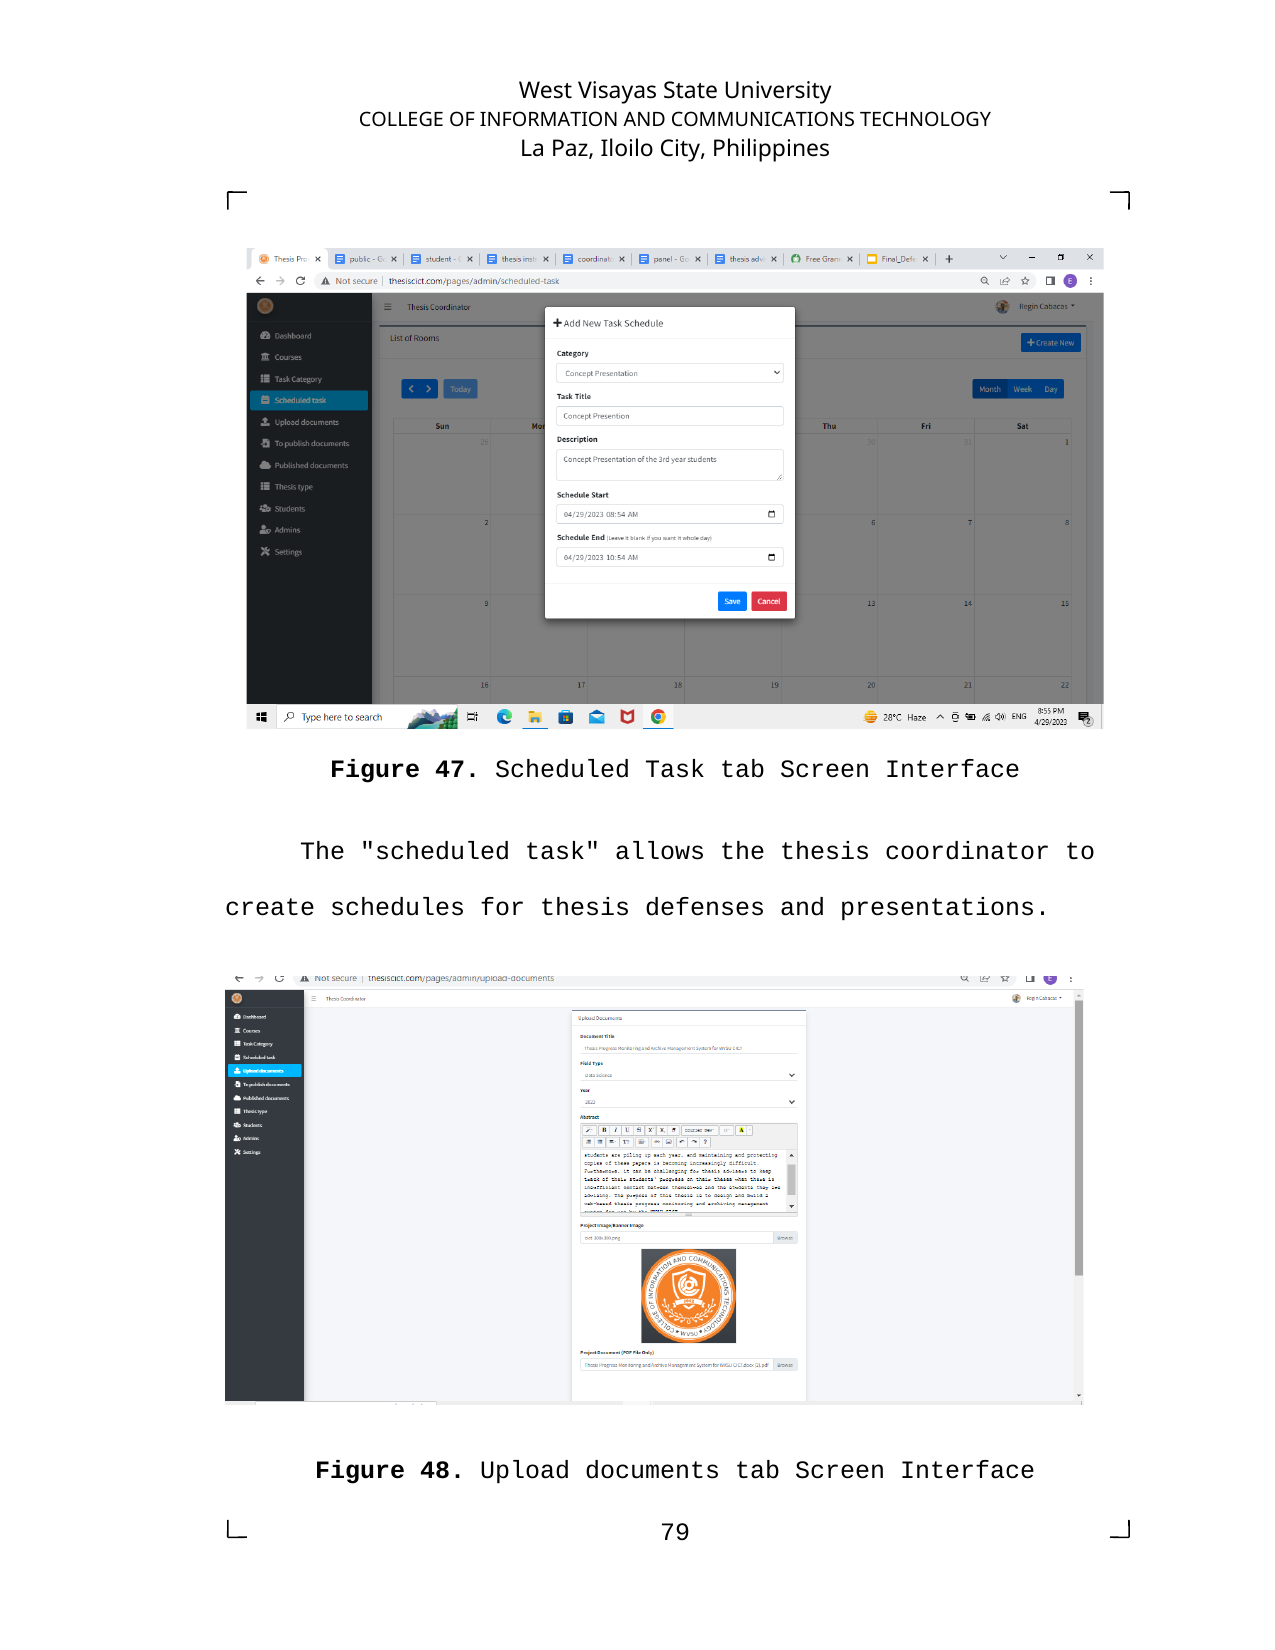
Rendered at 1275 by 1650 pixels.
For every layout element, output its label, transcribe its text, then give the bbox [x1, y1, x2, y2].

text Figure 48. Upload documents tab Screen Interface [225, 1458, 1125, 1486]
picture [225, 976, 1084, 1405]
picture [246, 248, 1104, 729]
text The "scheduled task" allows the thesis coordinator to create schedules for thesis defenses and presentations. [225, 838, 1125, 923]
